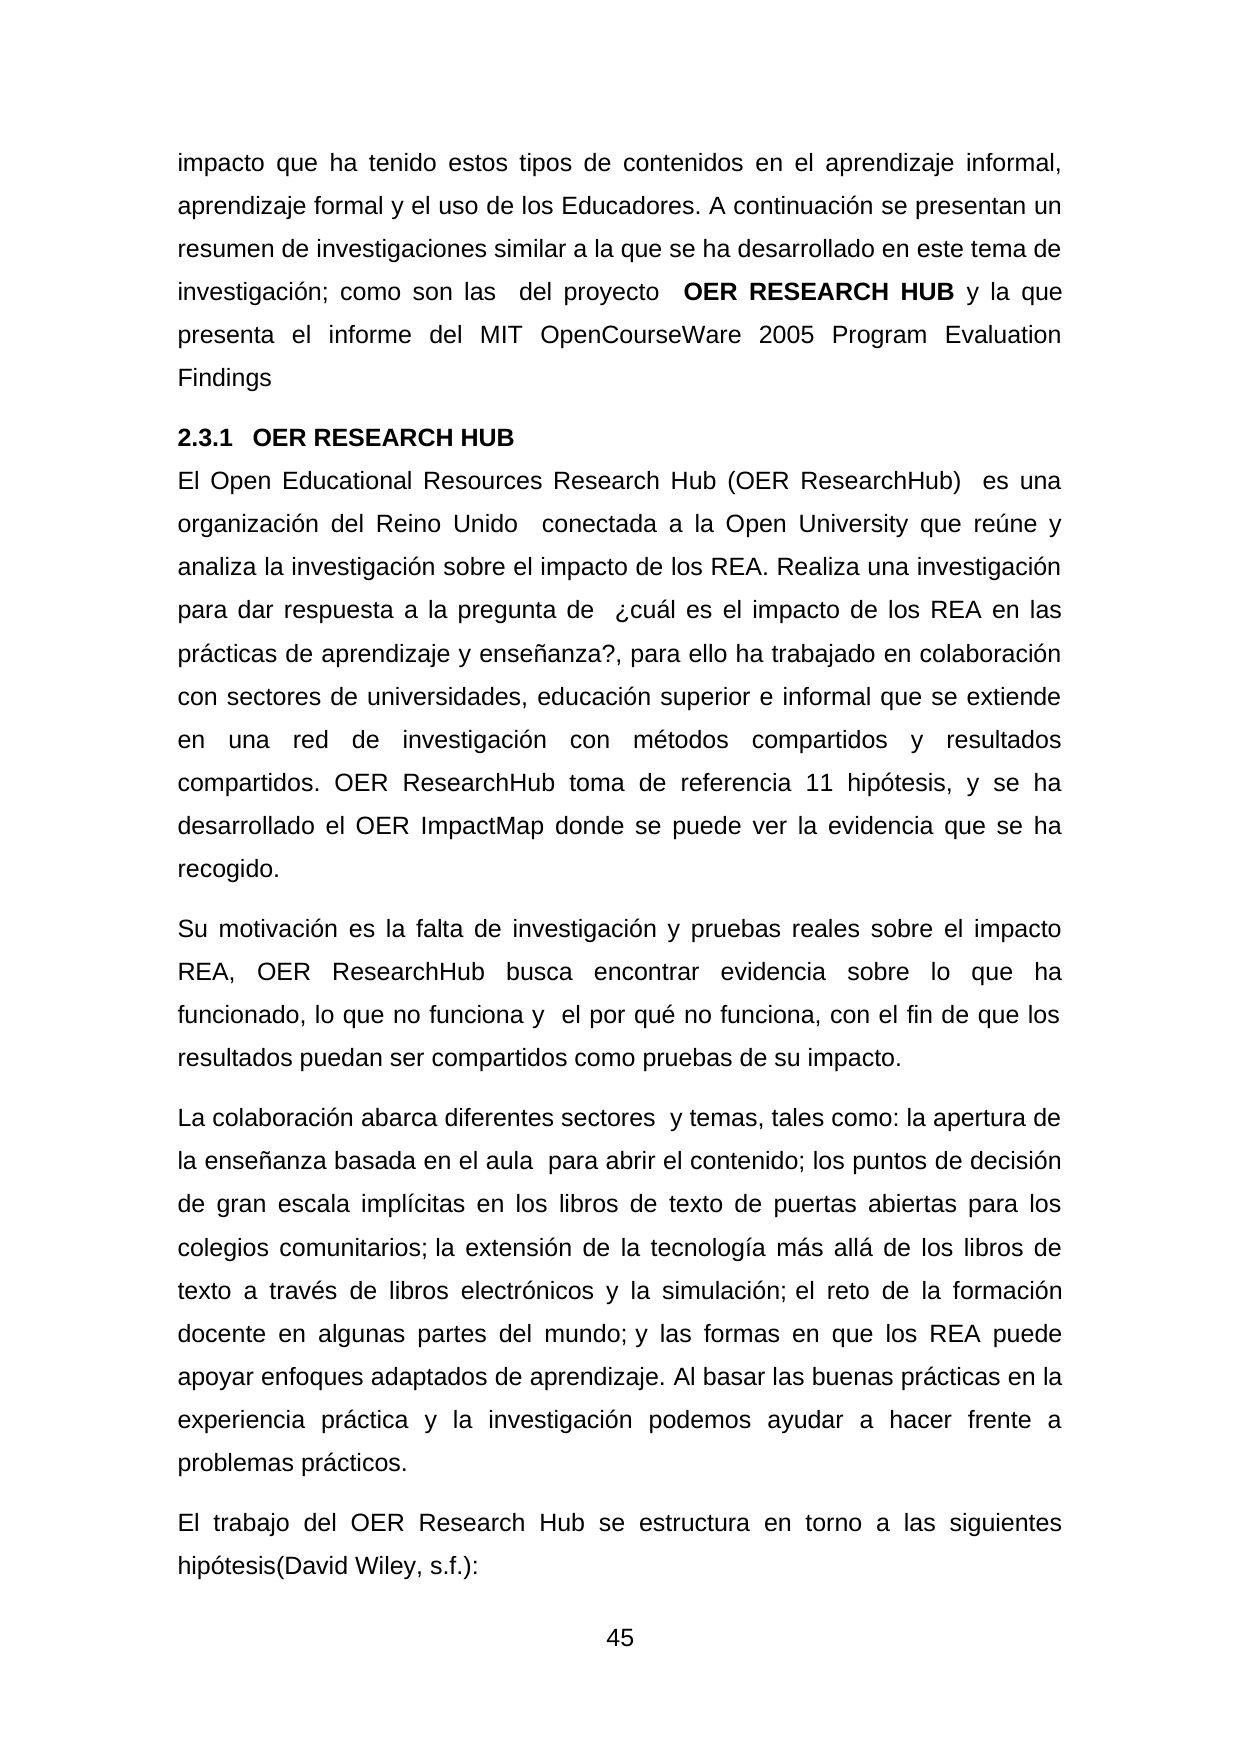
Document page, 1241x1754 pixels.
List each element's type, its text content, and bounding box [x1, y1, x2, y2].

text Su motivación es la falta de investigación y pruebas reales sobre el impacto REA, OER ResearchHub busca encontrar evidencia sobre lo que ha funcionado, lo que no funciona y el por qué no funciona, con el fin de que los resultados puedan ser compartidos como pruebas de su impacto. [177, 914, 1063, 1072]
subtitle OER RESEARCH HUB [177, 423, 1063, 452]
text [177, 148, 1063, 392]
text El trabajo del OER Research Hub se estructura en torno a las siguientes hipótesis(David Wiley, s.f.): [177, 1508, 1063, 1580]
text El Open Educational Resources Research Hub (OER ResearchHub) es una organización del Reino Unido conectada a la Open University que reúne y analiza la investigación sobre el impacto de los REA. Realiza una investigación para dar respuesta a la pregunta de ¿cuál es el impacto de los REA en las prácticas de aprendizaje y enseñanza?, para ello ha trabajado en colaboración con sectores de universidades, educación superior e informal que se extiende en una red de investigación con métodos compartidos y resultados compartidos. OER ResearchHub toma de referencia 11 hipótesis, y se ha desarrollado el OER ImpactMap donde se puede ver la evidencia que se ha recogido. [177, 466, 1063, 883]
text La colaboración abarca diferentes sectores y temas, tales como: la apertura de la enseñanza basada en el aula para abrir el contenido; los puntos de decisión de gran escala implícitas en los libros de texto de puertas abiertas para los colegios comunitarios; la extensión de la tecnología más allá de los libros de texto a través de libros electrónicos y la simulación; el reto de la formación docente en algunas partes del mundo; y las formas en que los REA puede apoyar enfoques adaptados de aprendizaje. Al basar las buenas prácticas en la experiencia práctica y la investigación podemos ayudar a hacer frente a problemas prácticos. [177, 1103, 1063, 1477]
